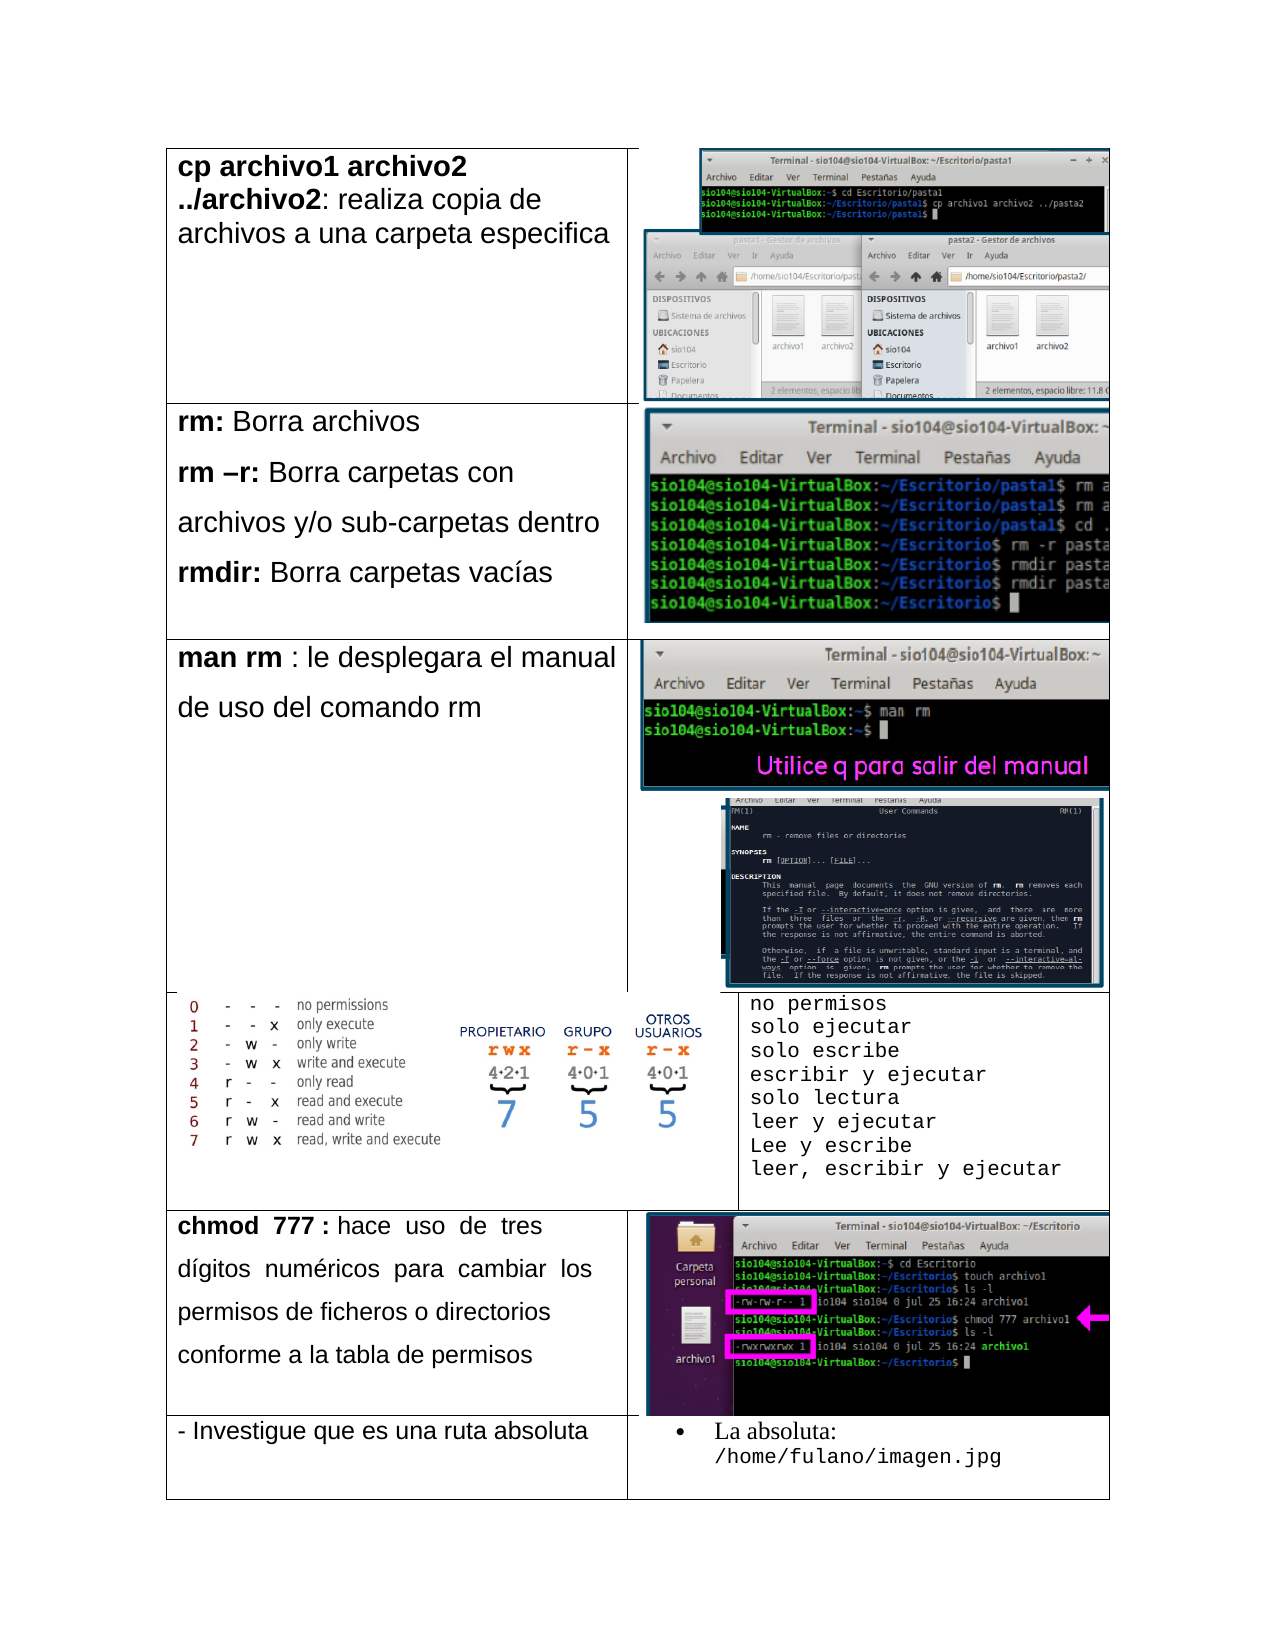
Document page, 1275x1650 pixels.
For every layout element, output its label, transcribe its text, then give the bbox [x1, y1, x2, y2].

picture [644, 640, 1109, 786]
picture [650, 413, 1109, 621]
table_cell [167, 993, 738, 1210]
picture [702, 151, 1109, 231]
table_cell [628, 1416, 1109, 1499]
table_cell no permisos solo ejecutar solo escribe escribir y ejecutar solo lectura leer y ejecutar Lee y escribe leer, escribir y ejecutar [739, 993, 1109, 1210]
table_cell rm: Borra archivos rm –r: Borra carpetas con archivos y/o sub-carpetas dentro rmdir: Borra carpetas vacías [167, 404, 627, 639]
table_cell cp archivo1 archivo2 ../archivo2: realiza copia de archivos a una carpeta especifica [167, 149, 627, 403]
picture [639, 148, 1109, 623]
picture [639, 1211, 1109, 1416]
picture [647, 233, 1109, 397]
table_cell [628, 640, 639, 992]
table_cell [628, 404, 1109, 639]
table_cell chmod 777 : hace uso de tres dígitos numéricos para cambiar los permisos de ficheros o directorios conforme a la tabla de permisos [167, 1211, 627, 1415]
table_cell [167, 1416, 627, 1499]
table_cell man rm : le desplegara el manual de uso del comando rm [167, 640, 627, 992]
picture [651, 1216, 1109, 1416]
picture [177, 640, 1109, 1158]
table_cell [628, 149, 639, 403]
table_cell [628, 1211, 639, 1415]
